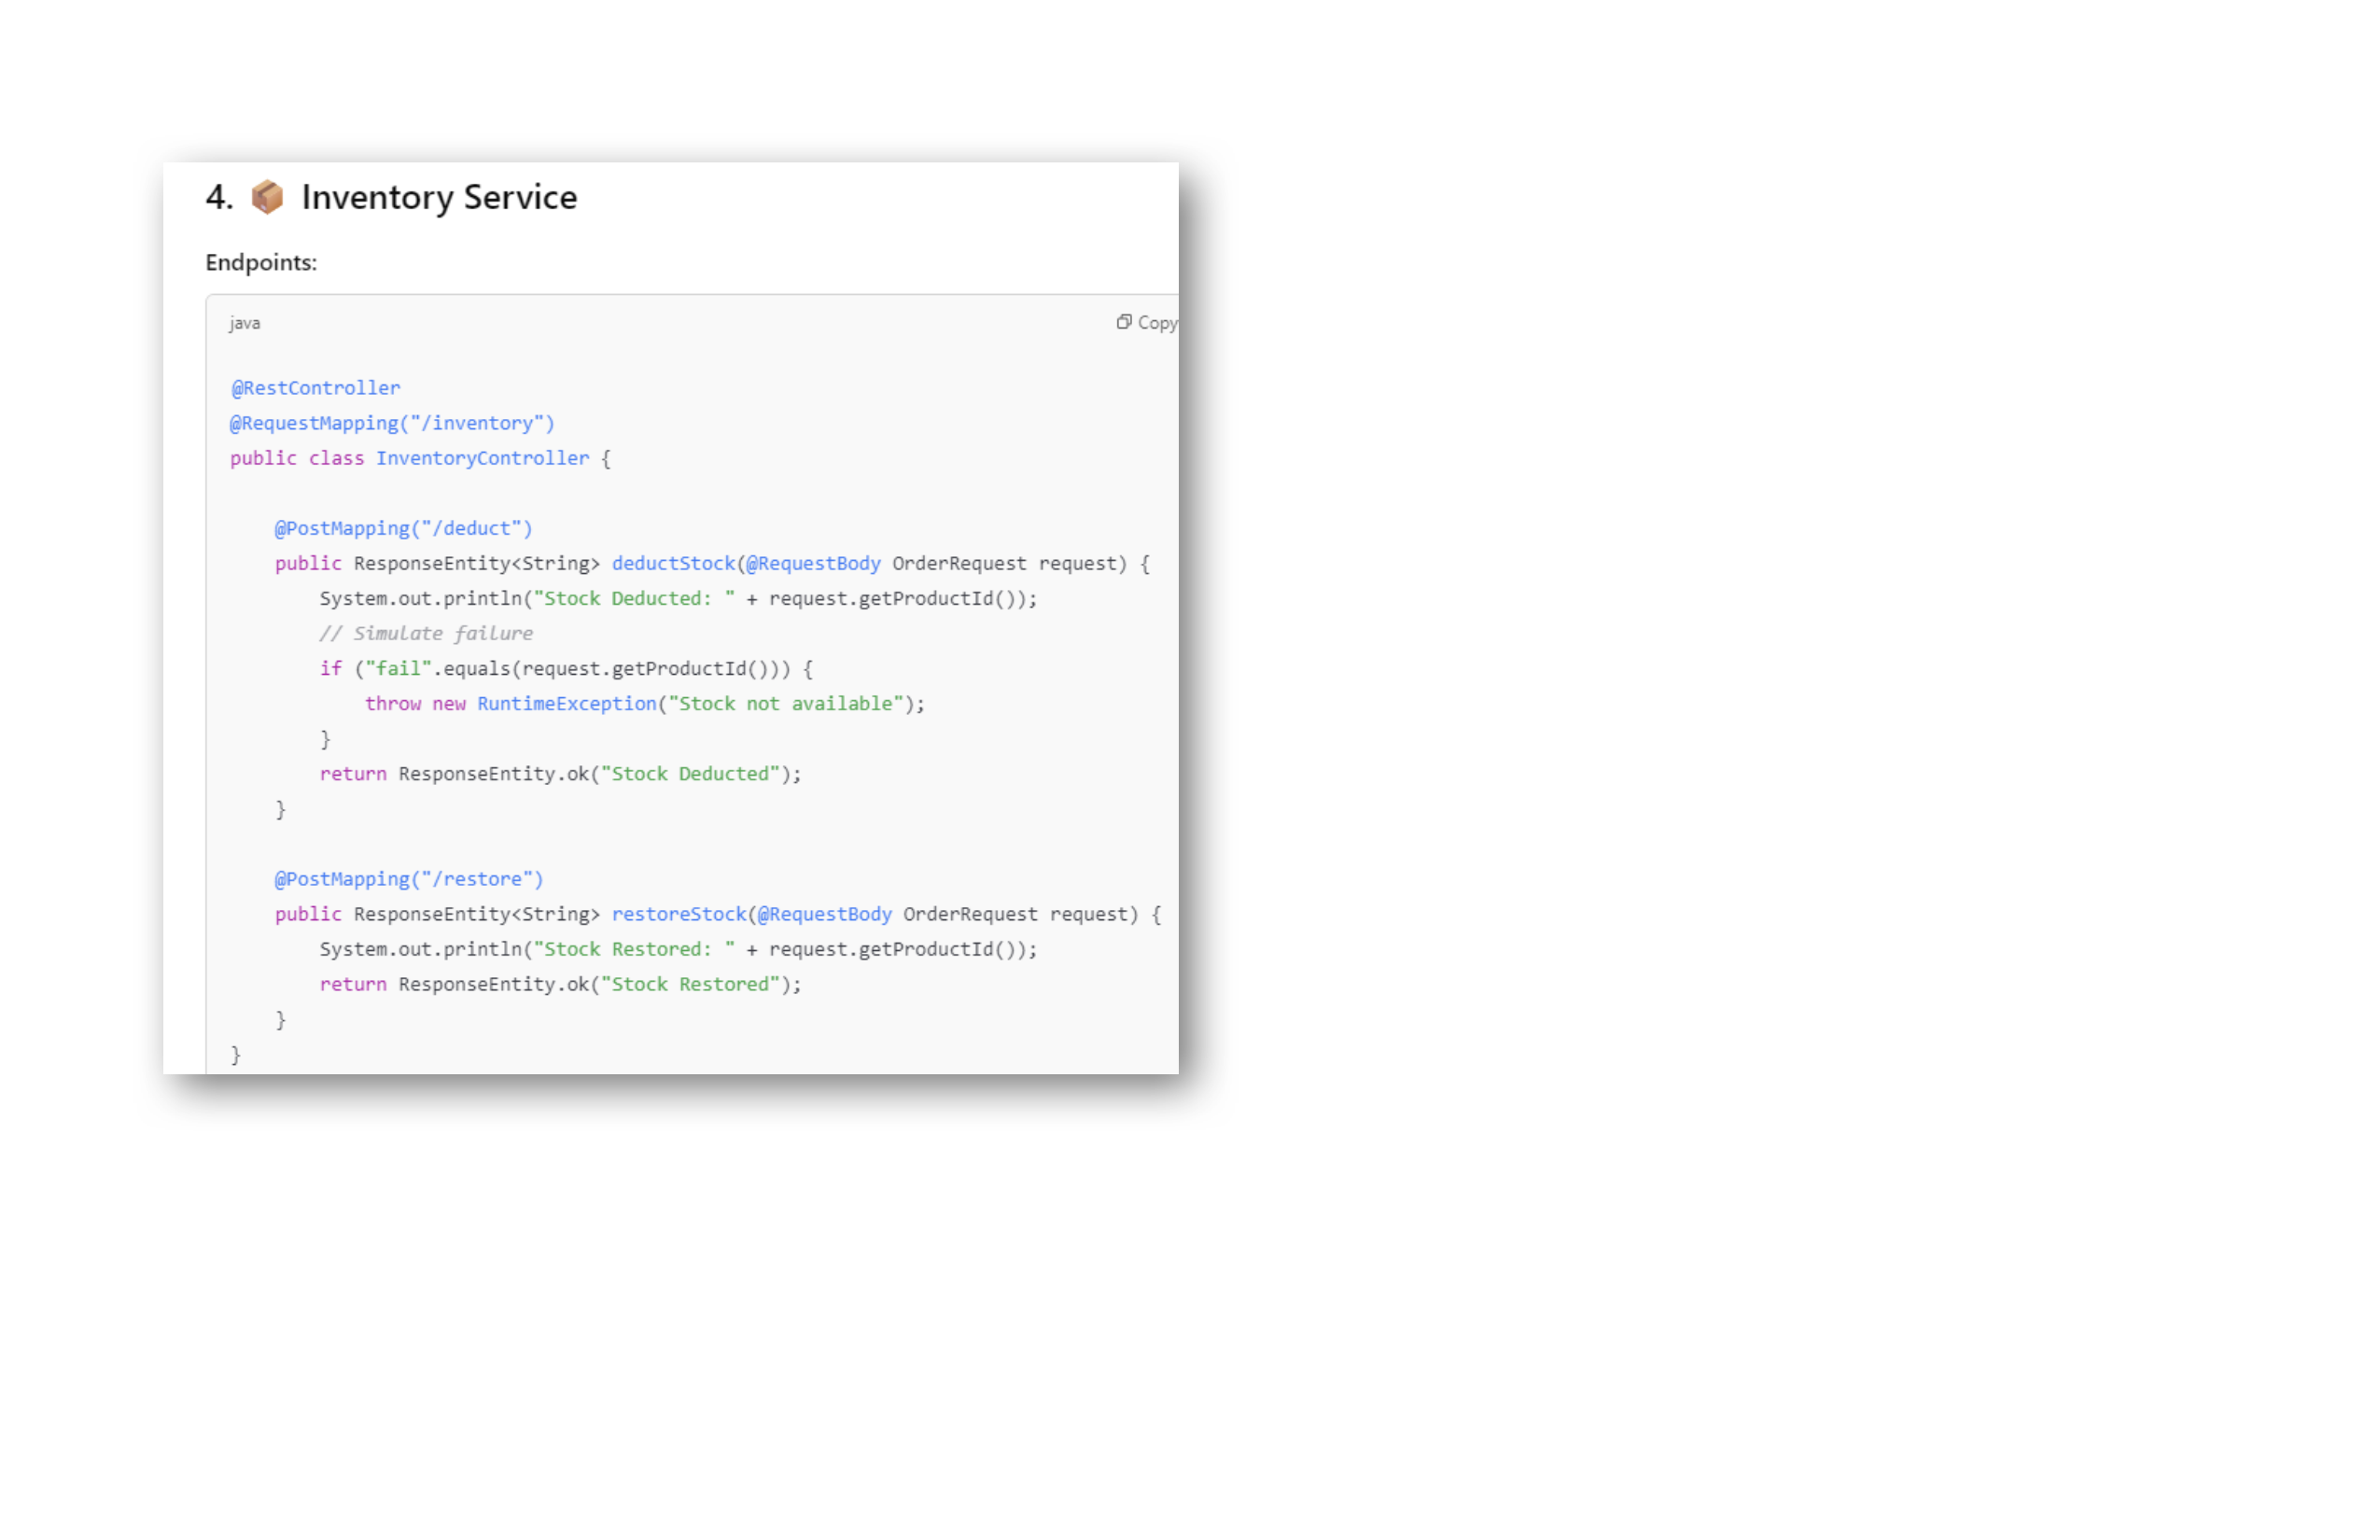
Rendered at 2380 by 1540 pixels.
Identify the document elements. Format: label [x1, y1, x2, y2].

picture [163, 162, 1179, 1074]
